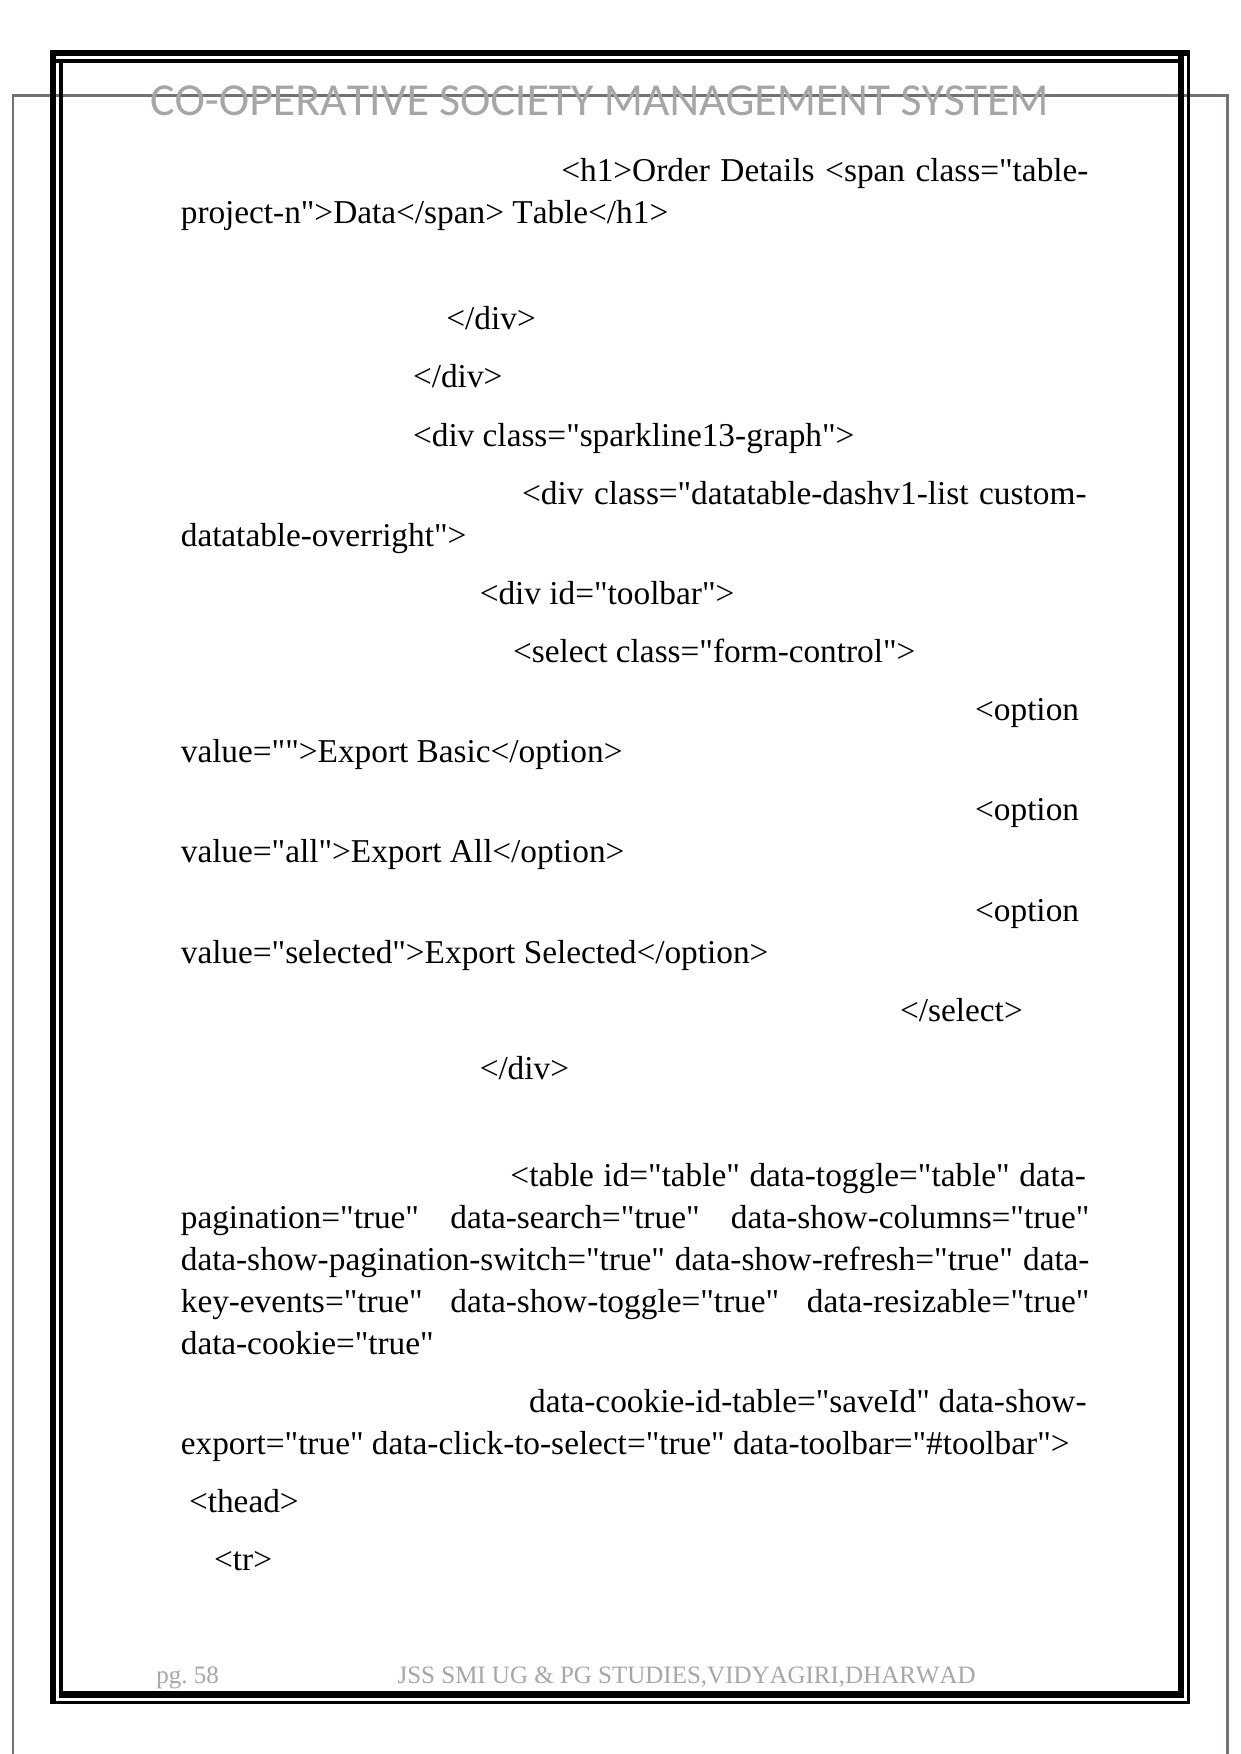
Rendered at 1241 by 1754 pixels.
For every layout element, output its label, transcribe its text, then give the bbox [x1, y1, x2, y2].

text <option value="selected">Export Selected</option> [179, 890, 1090, 970]
text <tr> [179, 1540, 1090, 1578]
text <option value="all">Export All</option> [179, 790, 1090, 870]
text </div> [179, 357, 1090, 395]
text <div class="datatable-dashv1-list custom-datatable-overright"> [179, 473, 1090, 553]
text <thead> [179, 1482, 1090, 1520]
text <option value="">Export Basic</option> [179, 689, 1090, 770]
text </select> [179, 990, 1090, 1028]
text </div> [179, 1048, 1090, 1087]
text <div class="sparkline13-graph"> [179, 415, 1090, 453]
text </div> [179, 299, 1090, 337]
text <select class="form-control"> [179, 631, 1090, 670]
text <div id="toolbar"> [179, 573, 1090, 612]
text <h1>Order Details <span class="table-project-n">Data</span> Table</h1> [179, 150, 1090, 230]
text <table id="table" data-toggle="table" data-pagination="true" data-search="true" data-show-columns="true" data-show-pagination-switch="true" data-show-refresh="true" data-key-events="true" data-show-toggle="true" data-resizable="true" data-cookie="true" [179, 1155, 1090, 1362]
text data-cookie-id-table="saveId" data-show-export="true" data-click-to-select="true" data-toolbar="#toolbar"> [179, 1381, 1090, 1462]
